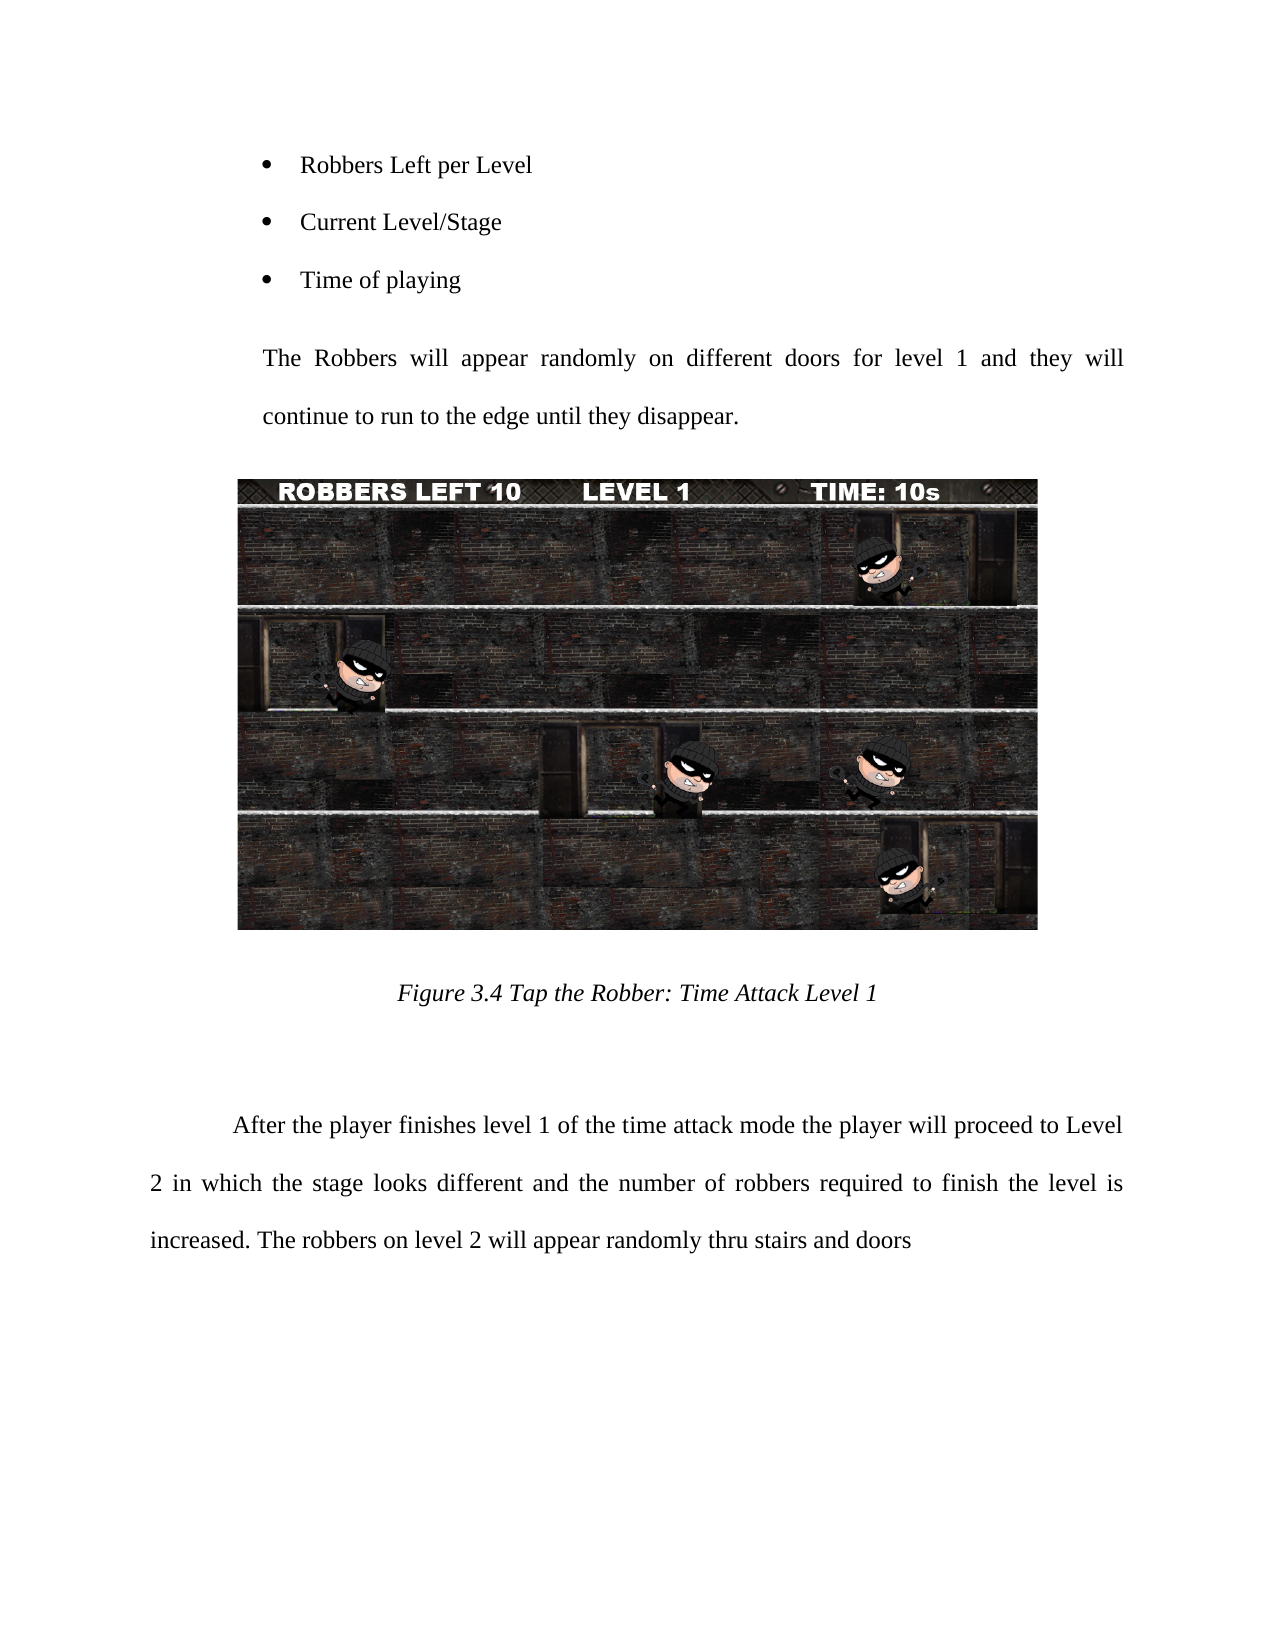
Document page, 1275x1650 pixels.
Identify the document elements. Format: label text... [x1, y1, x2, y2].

text After the player finishes level 1 of the time attack mode the player will proceed to Level 2 in which the stage looks different and the number of robbers required to finish the level is increased. The robbers on level 2 will appear randomly thru stairs and doors [150, 1110, 1125, 1254]
list Time of playing [262, 265, 1125, 294]
list Current Level/Stage [262, 207, 1125, 236]
text The Robbers will appear randomly on different doors for level 1 and they will continue to run to the edge until they disappear. [262, 343, 1125, 429]
text Figure 3.4 Tap the Robber: Time Attack Level 1 [150, 978, 1125, 1007]
list Robbers Left per Level [262, 150, 1125, 179]
picture [237, 479, 1038, 930]
